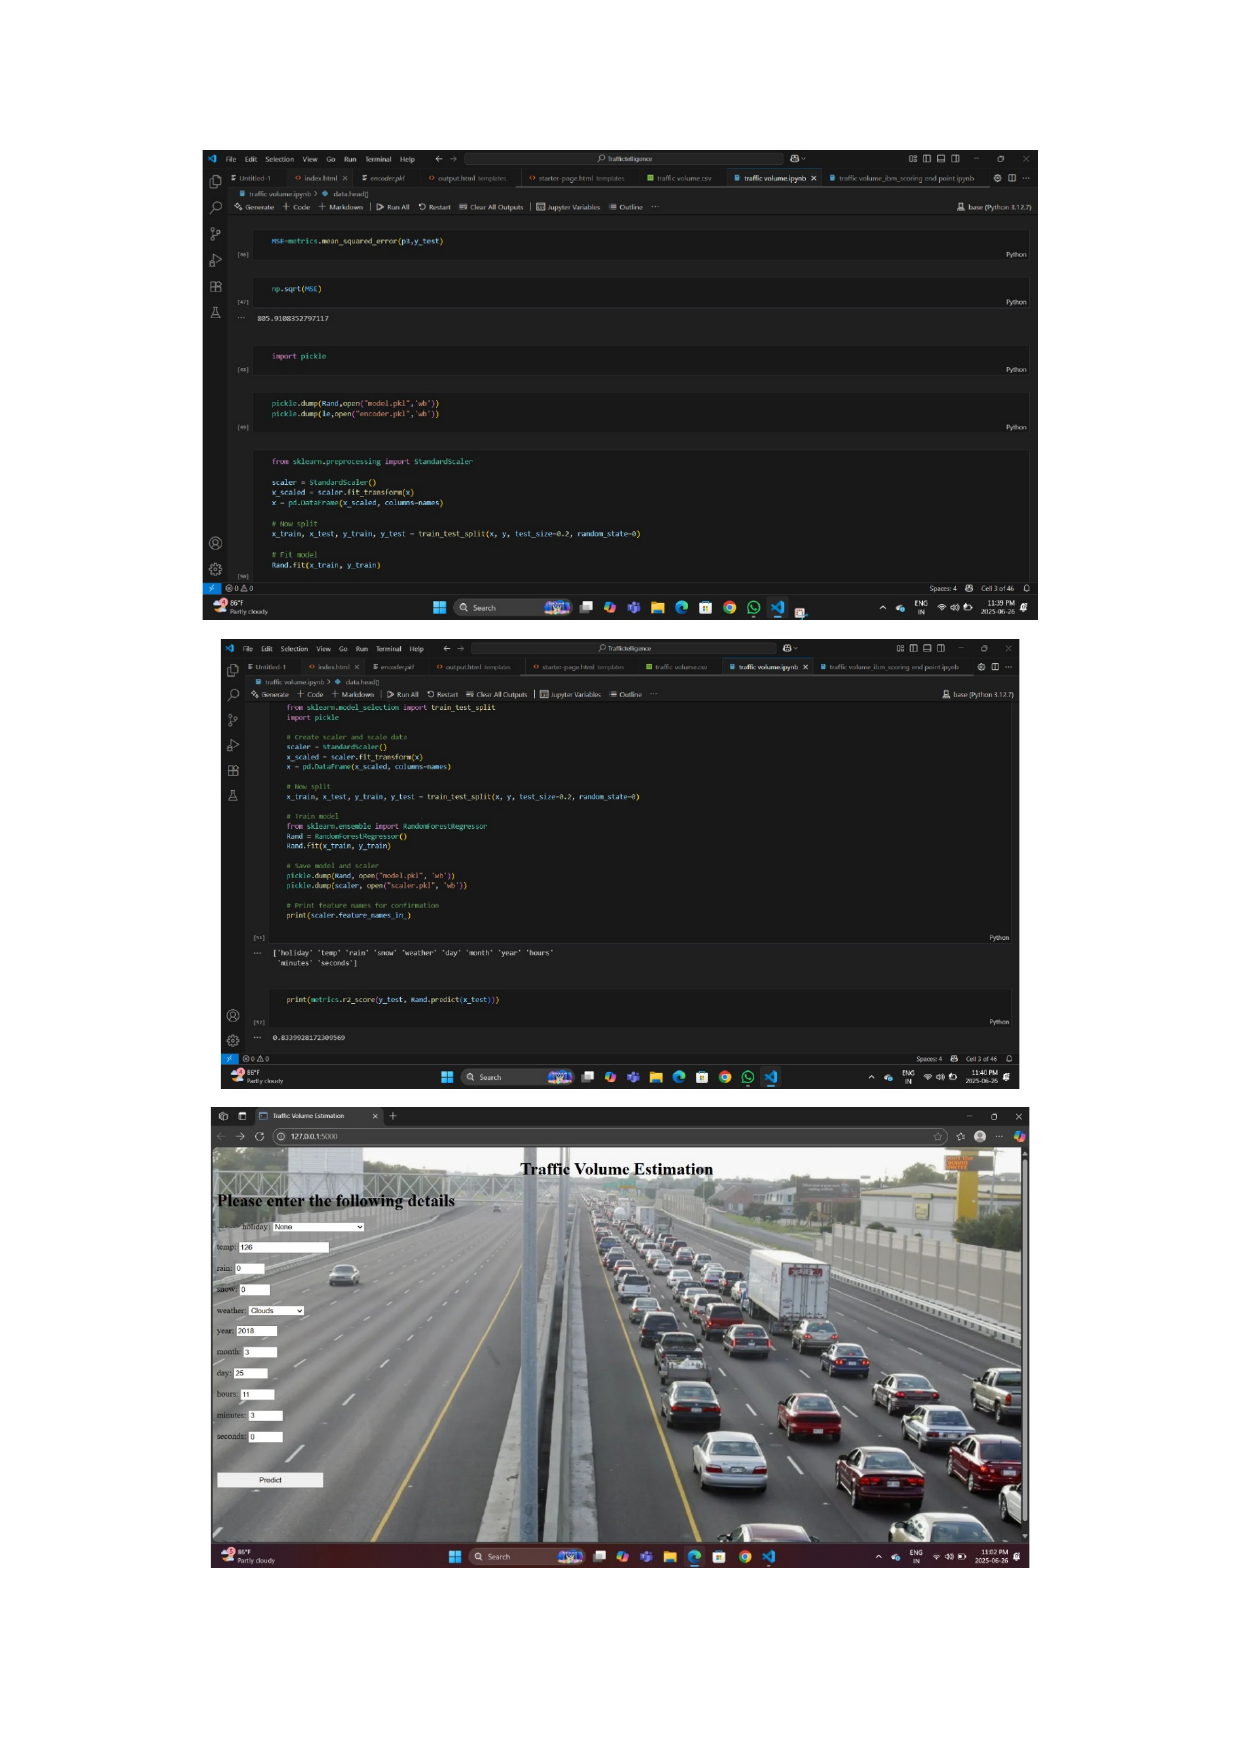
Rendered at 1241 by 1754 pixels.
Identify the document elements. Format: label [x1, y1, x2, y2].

picture [210, 1107, 1030, 1568]
picture [220, 639, 1020, 1089]
picture [202, 150, 1038, 620]
